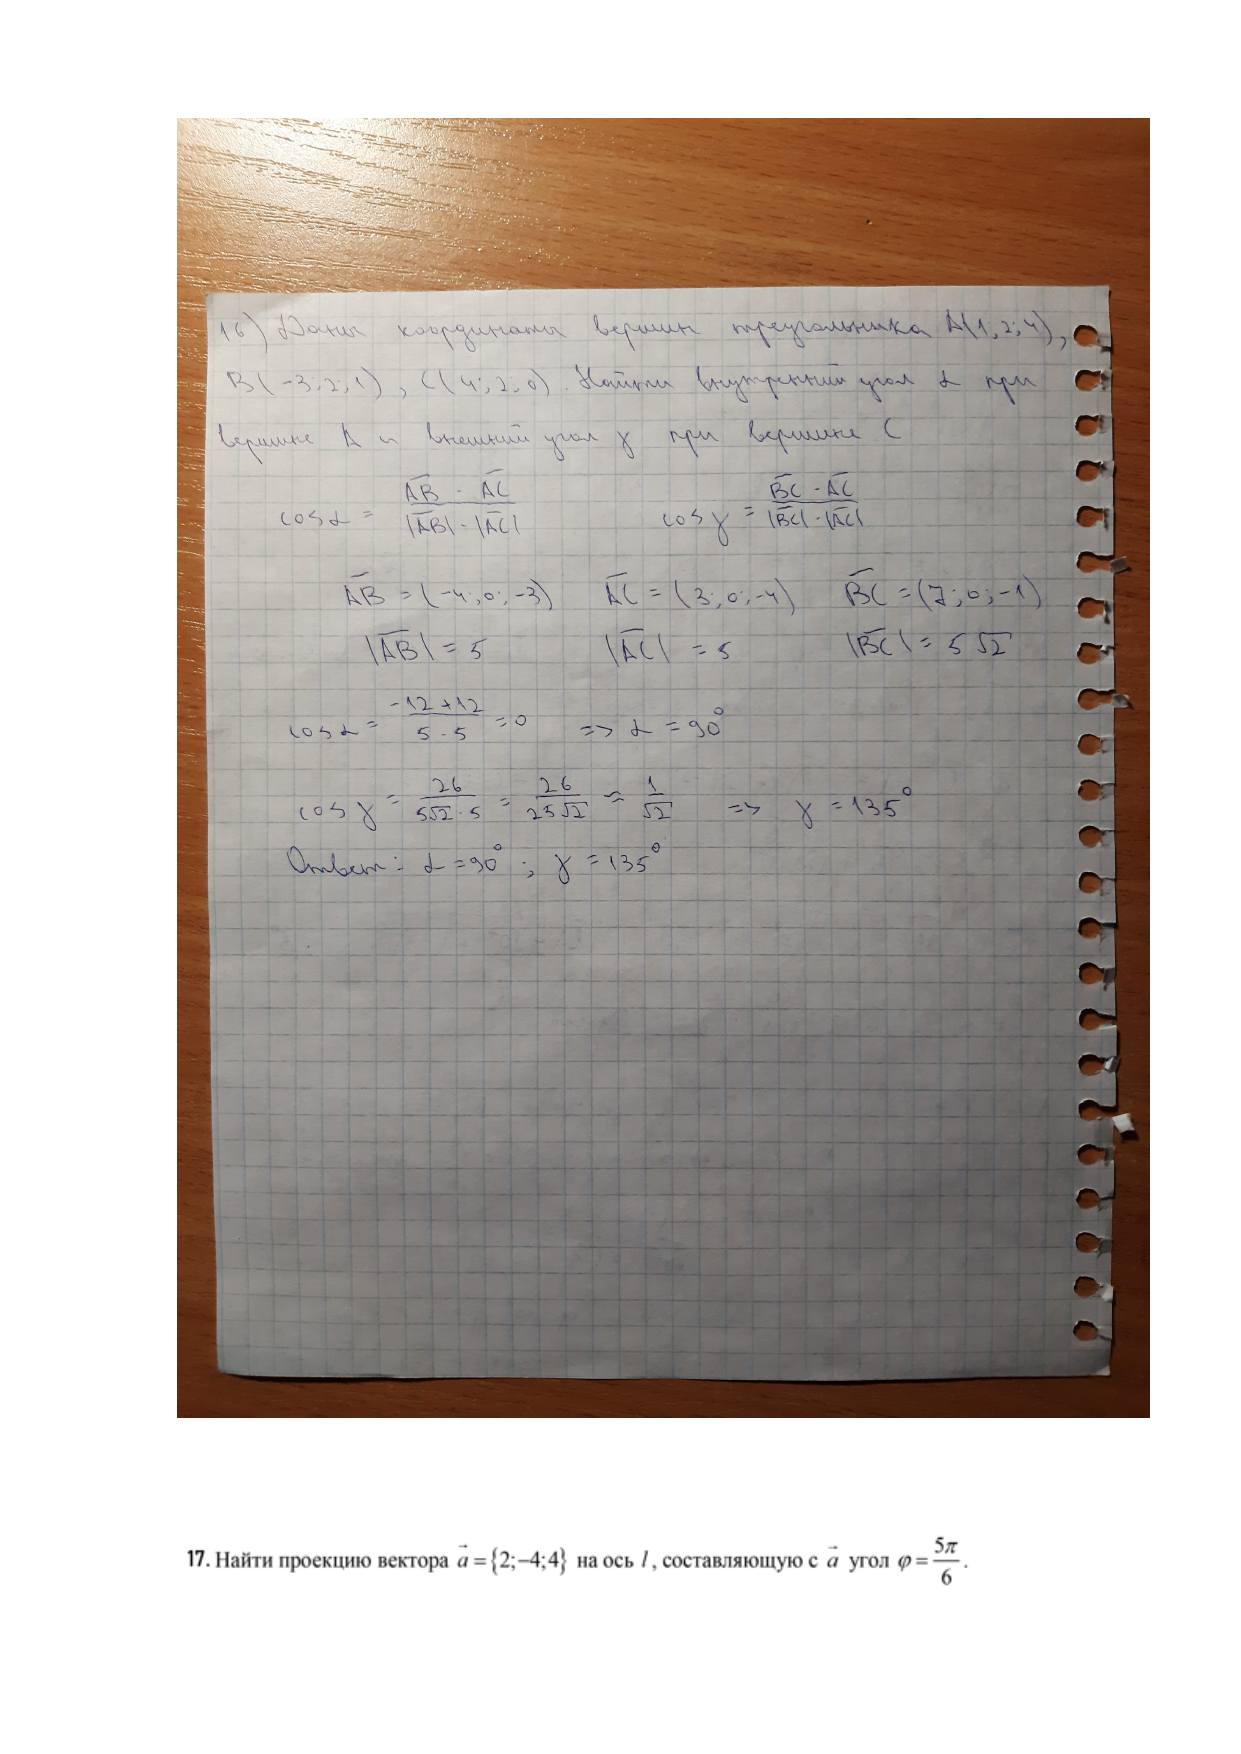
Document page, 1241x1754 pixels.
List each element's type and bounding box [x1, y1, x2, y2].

picture [177, 1530, 985, 1586]
picture [177, 118, 1150, 1418]
